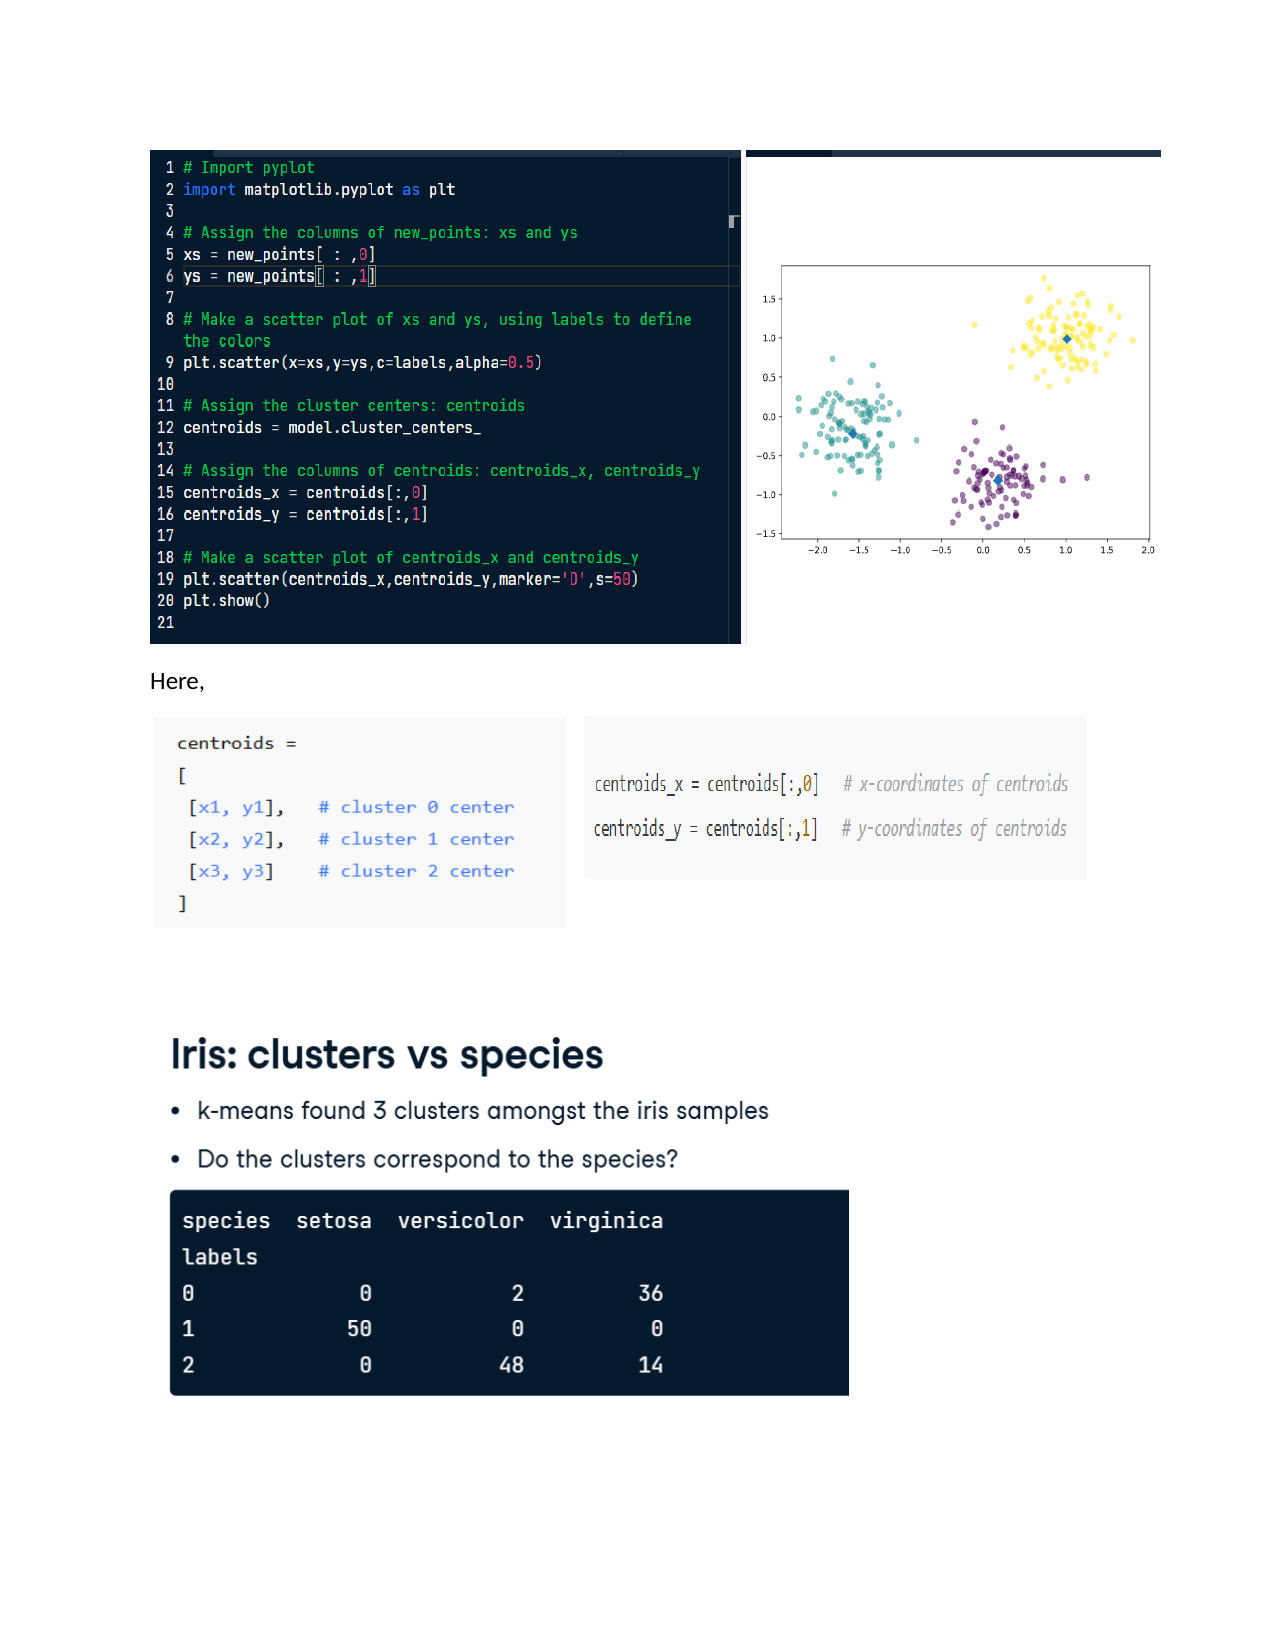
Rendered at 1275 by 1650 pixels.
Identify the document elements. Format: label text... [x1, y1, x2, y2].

picture [150, 1021, 849, 1414]
picture [150, 717, 565, 927]
picture [150, 150, 1161, 644]
text Here, [150, 665, 1125, 695]
picture [583, 716, 1087, 897]
